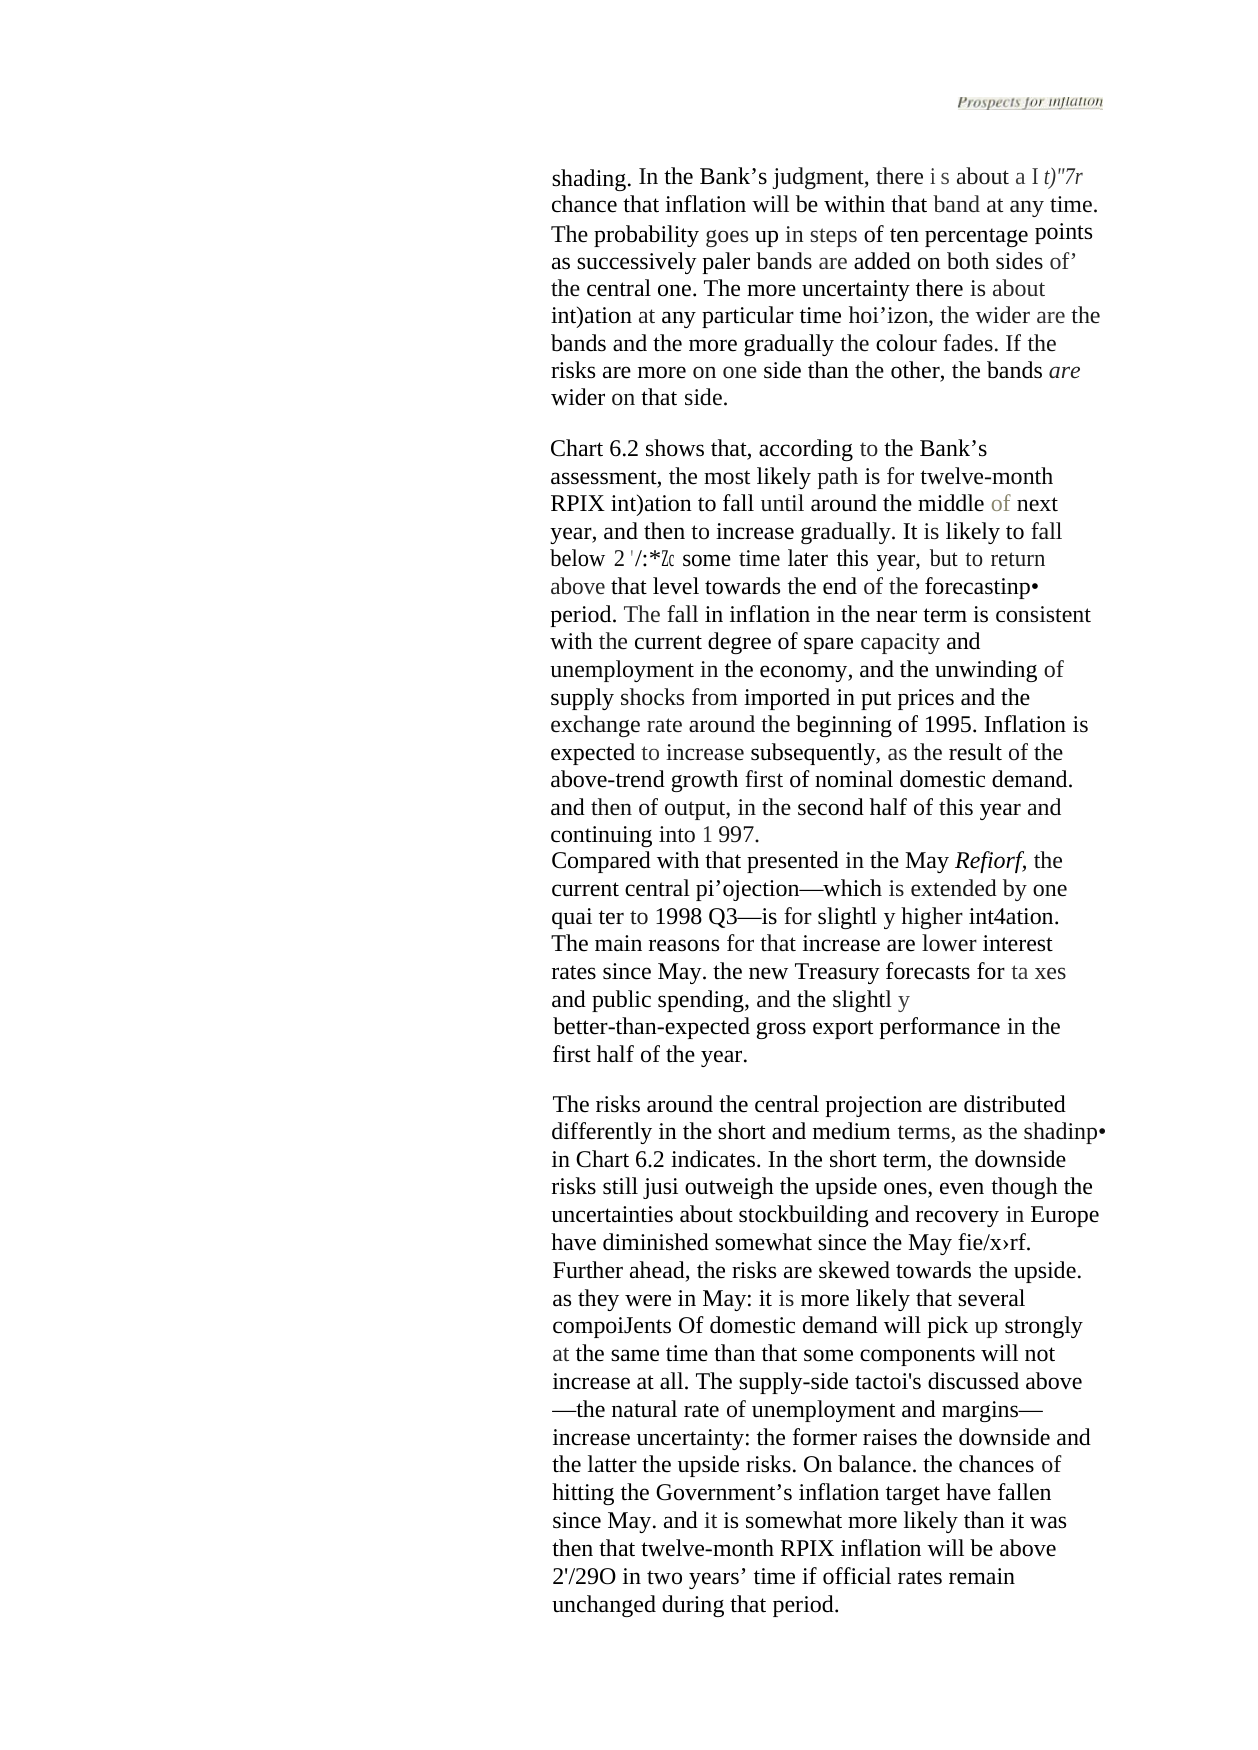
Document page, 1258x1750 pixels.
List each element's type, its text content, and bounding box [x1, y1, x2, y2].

text better-than-expected gross export performance in the first half of the year. [552, 1012, 1088, 1067]
picture [957, 97, 1103, 110]
text Compared with that presented in the May Refiorf, the [551, 848, 1116, 874]
text Chart 6.2 shows that, according to the Bank’s assessment, the most likely path is for twelve-month RPIX int)ation to fall until around the middle of next year, and then to increase gradually. It is likely to fall below 2 '/:*Zc some time later this year, but to return above that level towards the end of the forecastinp• period. The fall in inflation in the near term is consistent with the current degree of spare capacity and unemployment in the economy, and the unwinding of supply shocks from imported in put prices and the exchange rate around the beginning of 1995. Inflation is expected to increase subsequently, as the result of the above-trend growth first of nominal domestic demand. and then of output, in the second half of this year and continuing into 1 997. [550, 434, 1101, 848]
text The risks around the central projection are distributed differently in the short and medium terms, as the shadinp• in Chart 6.2 indicates. In the short term, the downside risks still jusi outweigh the upside ones, even though the uncertainties about stockbuilding and recovery in Europe have diminished somewhat since the May fie/x›rf. [551, 1089, 1108, 1255]
text Further ahead, the risks are skewed towards the upside. as they were in May: it is more likely that several compoiJents Of domestic demand will pick up strongly at the same time than that some components will not increase at all. The supply-side tactoi's discussed above—the natural rate of unemployment and margins— increase uncertainty: the former raises the downside and the latter the upside risks. On balance. the chances of hitting the Government’s inflation target have fallen since May. and it is somewhat more likely than it was then that twelve-month RPIX inflation will be above 2'/29O in two years’ time if official rates remain unchanged during that period. [552, 1256, 1103, 1617]
text shading. In the Bank’s judgment, there i s about a I t)"7r chance that inflation will be within that band at any time. The probability goes up in steps of ten percentage points as successively paler bands are added on both sides of’ the central one. The more uncertainty there is about int)ation at any particular time hoi’izon, the wider are the bands and the more gradually the colour fades. If the risks are more on one side than the other, the bands are wider on that side. [551, 161, 1102, 410]
text current central pi’ojection—which is extended by one quai ter to 1998 Q3—is for slightl y higher int4ation. The main reasons for that increase are lower interest rates since May. the new Treasury forecasts for ta xes and public spending, and the slightl y [551, 874, 1069, 1012]
